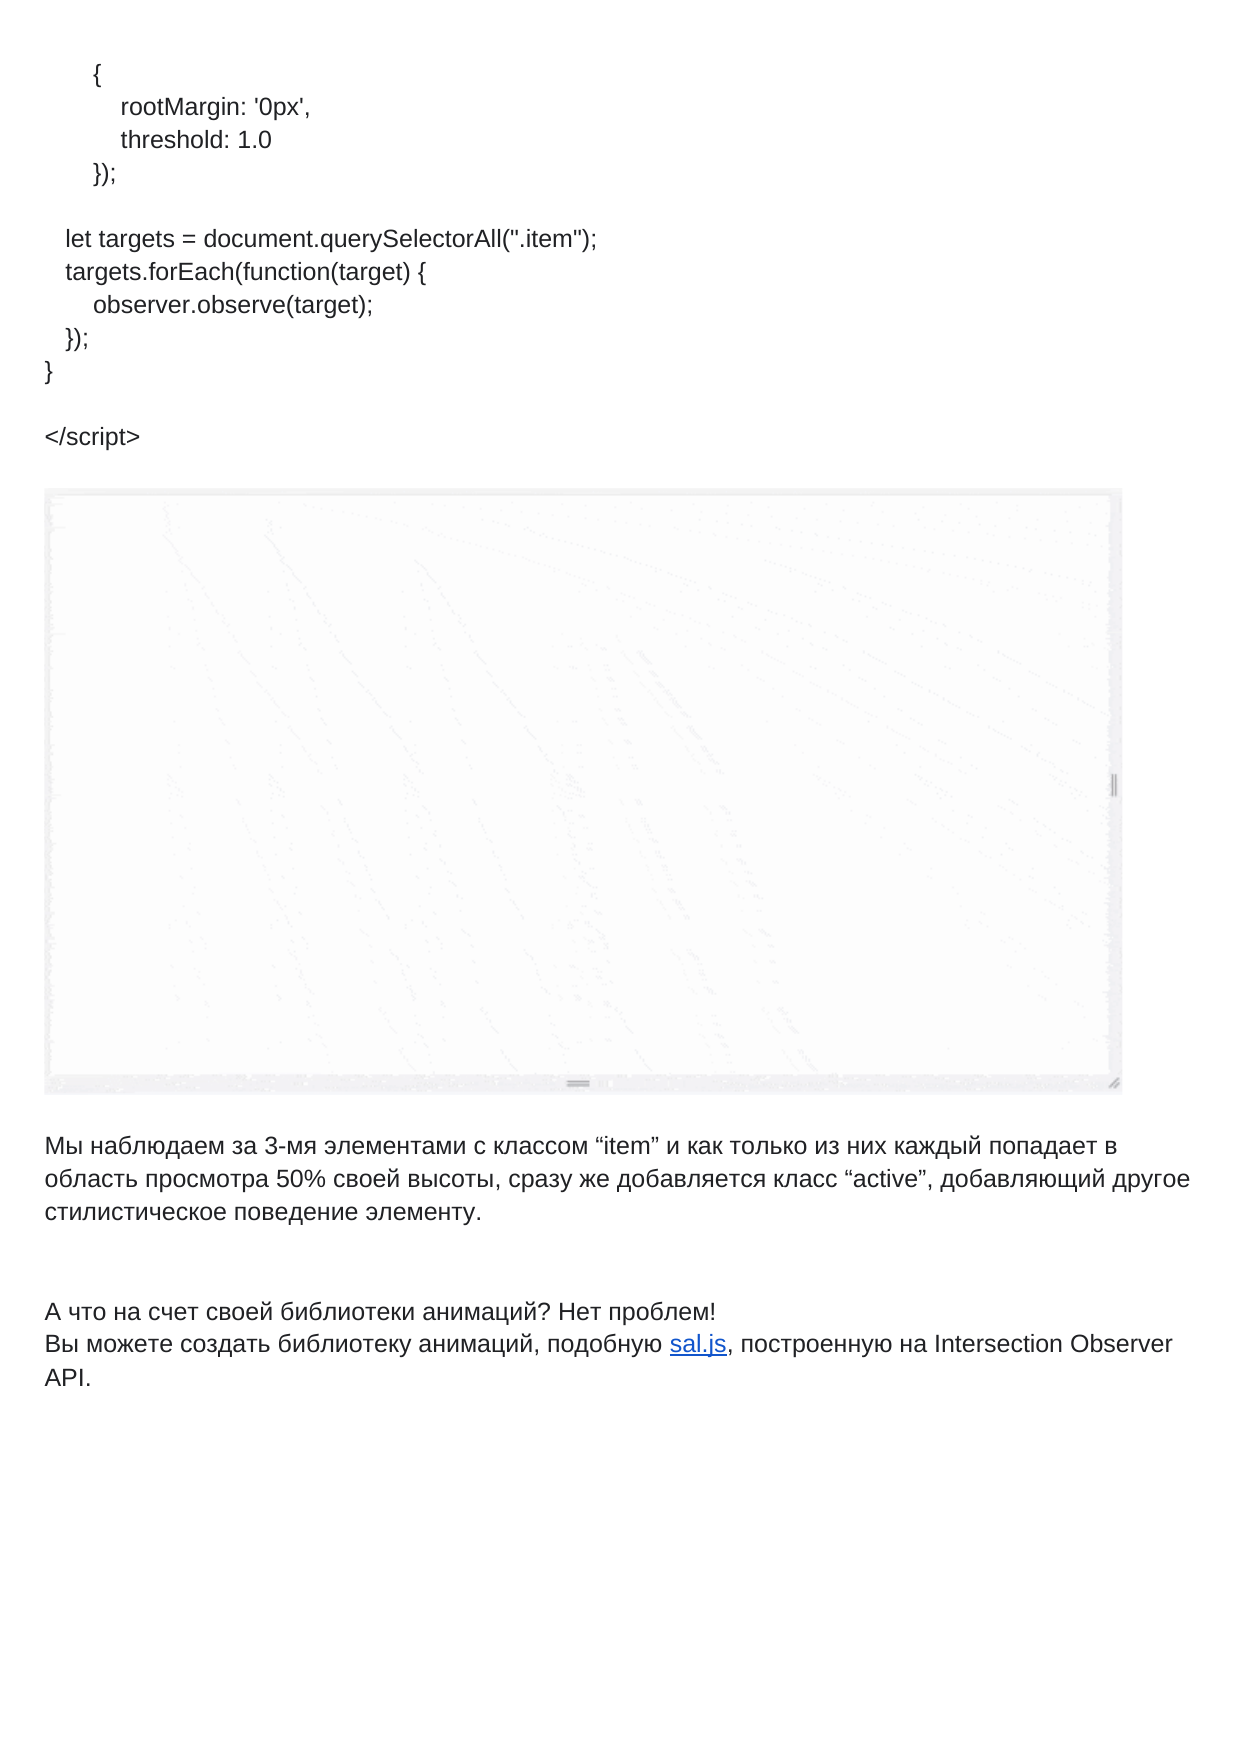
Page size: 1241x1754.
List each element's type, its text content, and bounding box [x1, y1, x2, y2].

text threshold: 1.0 [44, 125, 1195, 154]
text rootMargin: '0px', [44, 92, 1195, 121]
text targets.forEach(function(target) { [44, 257, 1195, 286]
text { [44, 59, 1195, 88]
text Мы наблюдаем за 3-мя элементами с классом “item” и как только из них каждый попадает в область просмотра 50% своей высоты, сразу же добавляется класс “active”, добавляющий другое стилистическое поведение элементу. [44, 1131, 1195, 1226]
text }); [44, 158, 1195, 187]
text let targets = document.querySelectorAll(".item"); [44, 224, 1195, 253]
text А что на счет своей библиотеки анимаций? Нет проблем! [44, 1296, 1195, 1325]
text Вы можете создать библиотеку анимаций, подобную sal.js, построенную на Intersection Observer API. [44, 1329, 1195, 1391]
picture [44, 488, 1123, 1095]
text </script> [44, 422, 1195, 451]
text } [44, 356, 1195, 385]
text }); [44, 323, 1195, 352]
text observer.observe(target); [44, 290, 1195, 319]
